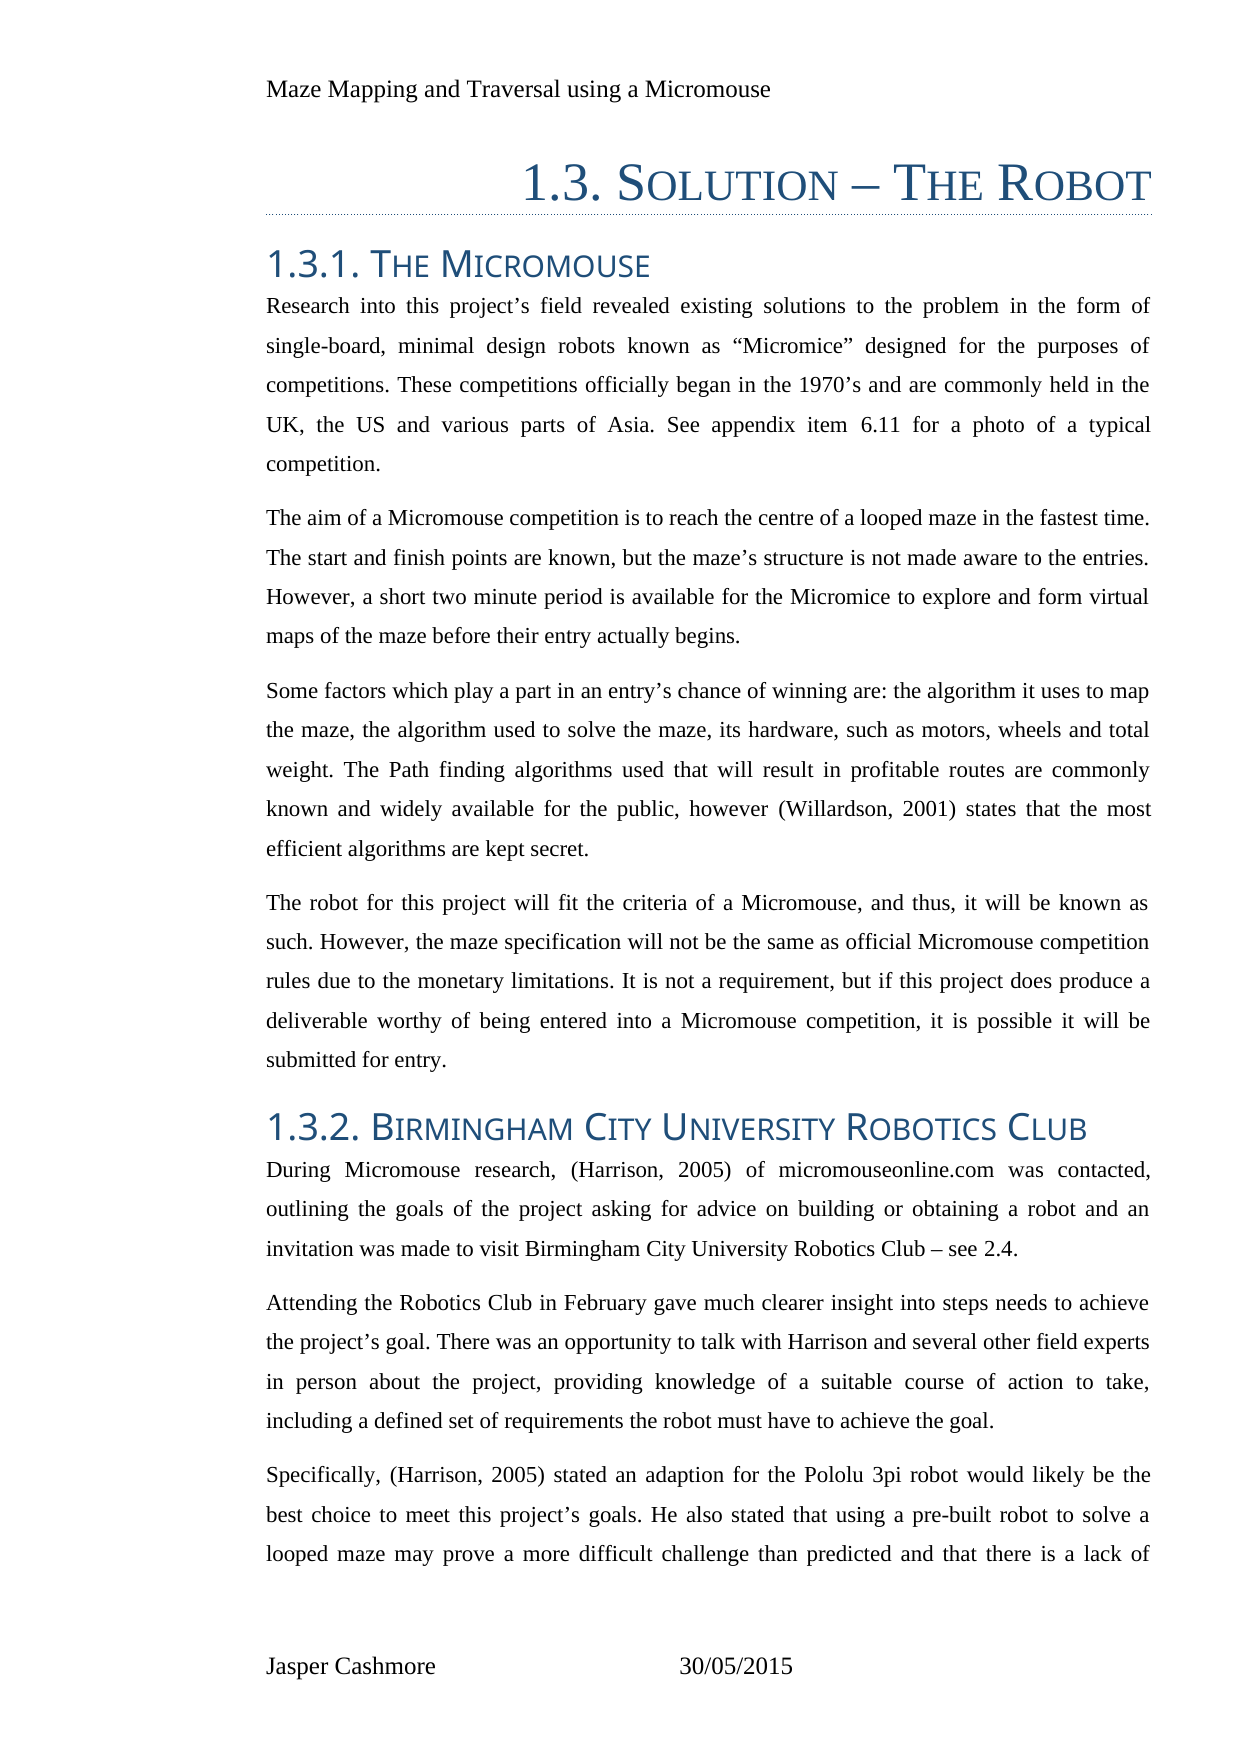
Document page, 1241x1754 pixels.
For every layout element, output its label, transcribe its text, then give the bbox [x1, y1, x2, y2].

text The robot for this project will fit the criteria of a Micromouse, and thus, it will be known as such. However, the maze specification will not be the same as official Micromouse competition rules due to the monetary limitations. It is not a requirement, but if this project does produce a deliverable worthy of being entered into a Micromouse competition, it is possible it will be submitted for entry. [266, 889, 1152, 1073]
subtitle Solution – The Robot [266, 150, 1152, 215]
text Some factors which play a part in an entry’s chance of winning are: the algorithm it uses to map the maze, the algorithm used to solve the maze, its hardware, such as motors, wheels and total weight. The Path finding algorithms used that will result in profitable routes are commonly known and widely available for the public, however states that the most efficient algorithms are kept secret. [266, 677, 1152, 861]
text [266, 1461, 1152, 1567]
text Attending the Robotics Club in February gave much clearer insight into steps needs to achieve the project’s goal. There was an opportunity to talk with Harrison and several other field experts in person about the project, providing knowledge of a suitable course of action to take, including a defined set of requirements the robot must have to achieve the goal. [266, 1289, 1152, 1434]
subtitle The Micromouse [266, 237, 1152, 288]
text Research into this project’s field revealed existing solutions to the problem in the form of single-board, minimal design robots known as “Micromice” designed for the purposes of competitions. These competitions officially began in the 1970’s and are commonly held in the UK, the US and various parts of Asia. See appendix item 6.11 for a photo of a typical competition. [266, 292, 1152, 476]
subtitle Birmingham City University Robotics Club [266, 1101, 1152, 1152]
text The aim of a Micromouse competition is to reach the centre of a looped maze in the fastest time. The start and finish points are known, but the maze’s structure is not made aware to the entries. However, a short two minute period is available for the Micromice to explore and form virtual maps of the maze before their entry actually begins. [266, 504, 1152, 649]
text During Micromouse research, of micromouseonline.com was contacted, outlining the goals of the project asking for advice on building or obtaining a robot and an invitation was made to visit Birmingham City University Robotics Club – see 2.4. [266, 1156, 1152, 1261]
